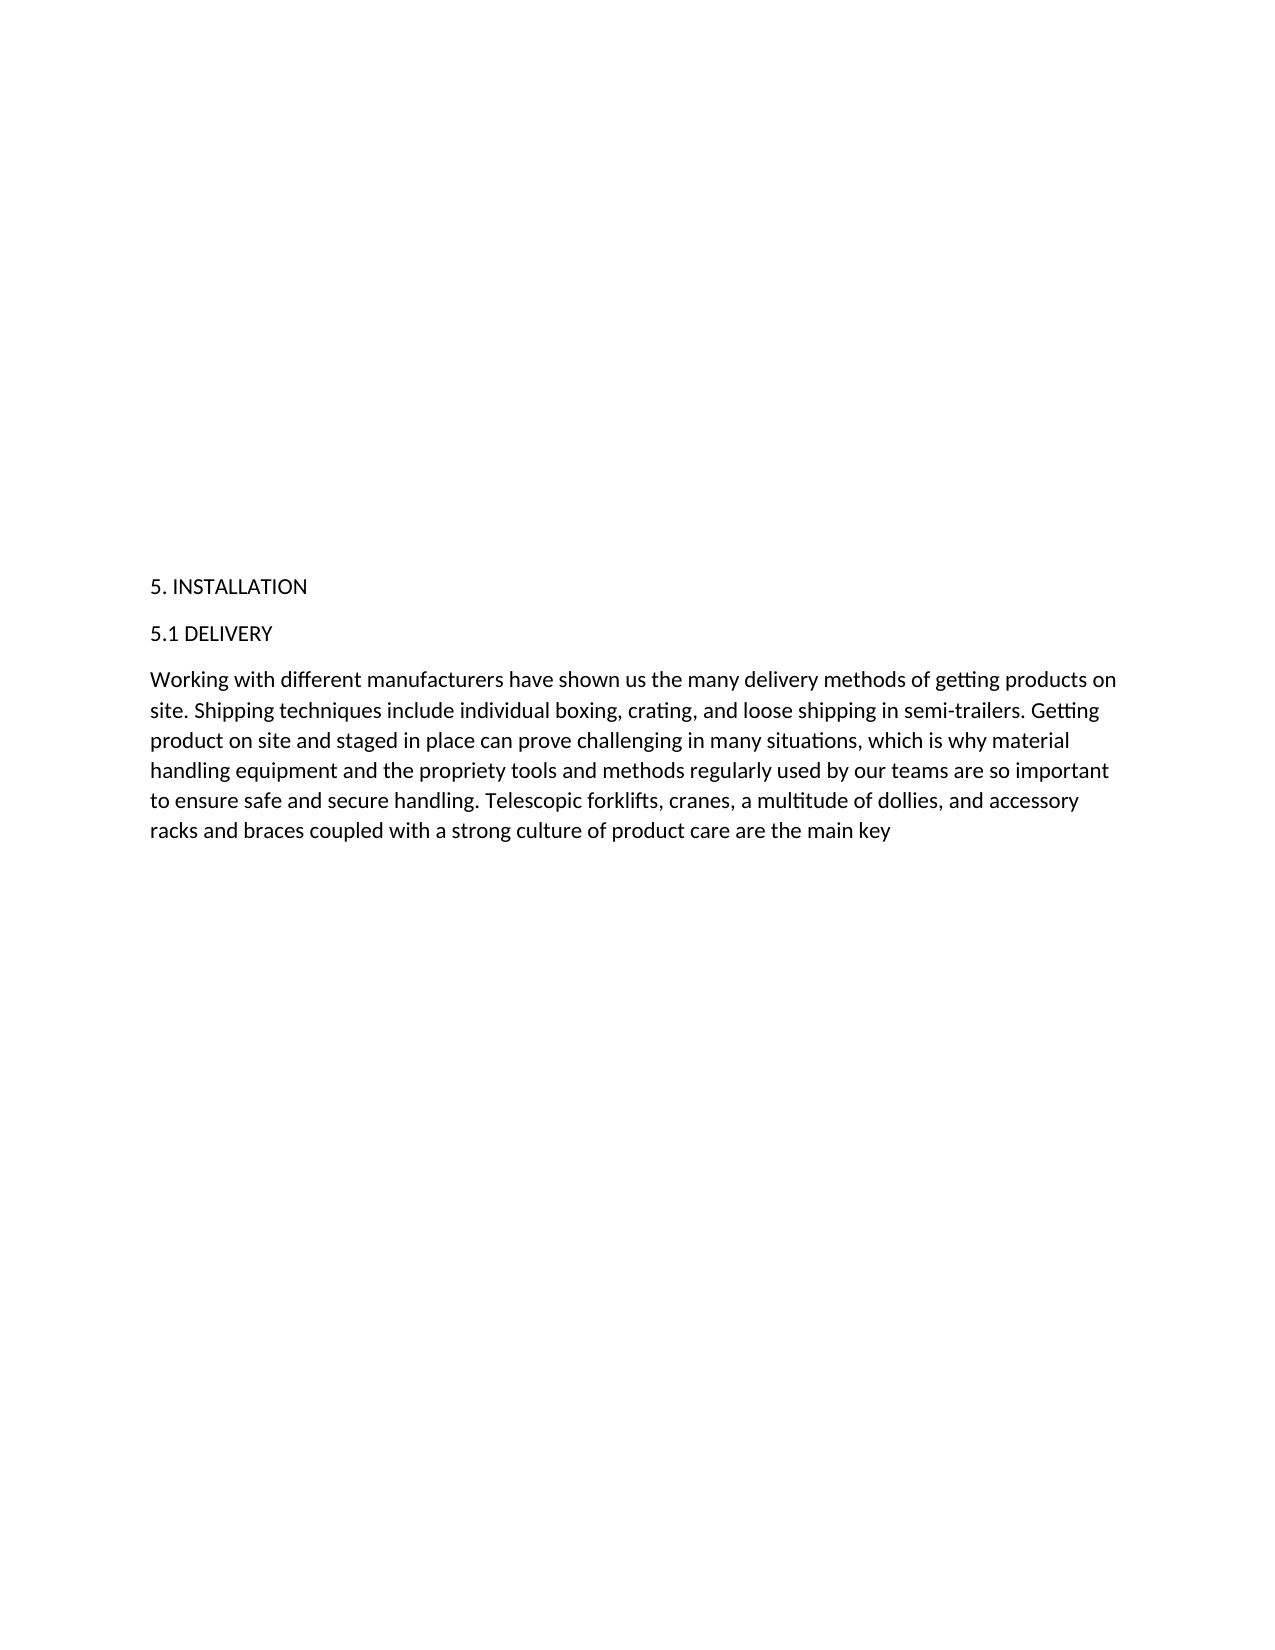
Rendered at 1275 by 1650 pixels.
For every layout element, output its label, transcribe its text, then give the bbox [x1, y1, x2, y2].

text Working with different manufacturers have shown us the many delivery methods of getting products on site. Shipping techniques include individual boxing, crating, and loose shipping in semi-trailers. Getting product on site and staged in place can prove challenging in many situations, which is why material handling equipment and the propriety tools and methods regularly used by our teams are so important to ensure safe and secure handling. Telescopic forklifts, cranes, a multitude of dollies, and accessory racks and braces coupled with a strong culture of product care are the main key [150, 666, 1125, 845]
text 5. INSTALLATION [150, 572, 1125, 600]
text 5.1 DELIVERY [150, 619, 1125, 647]
